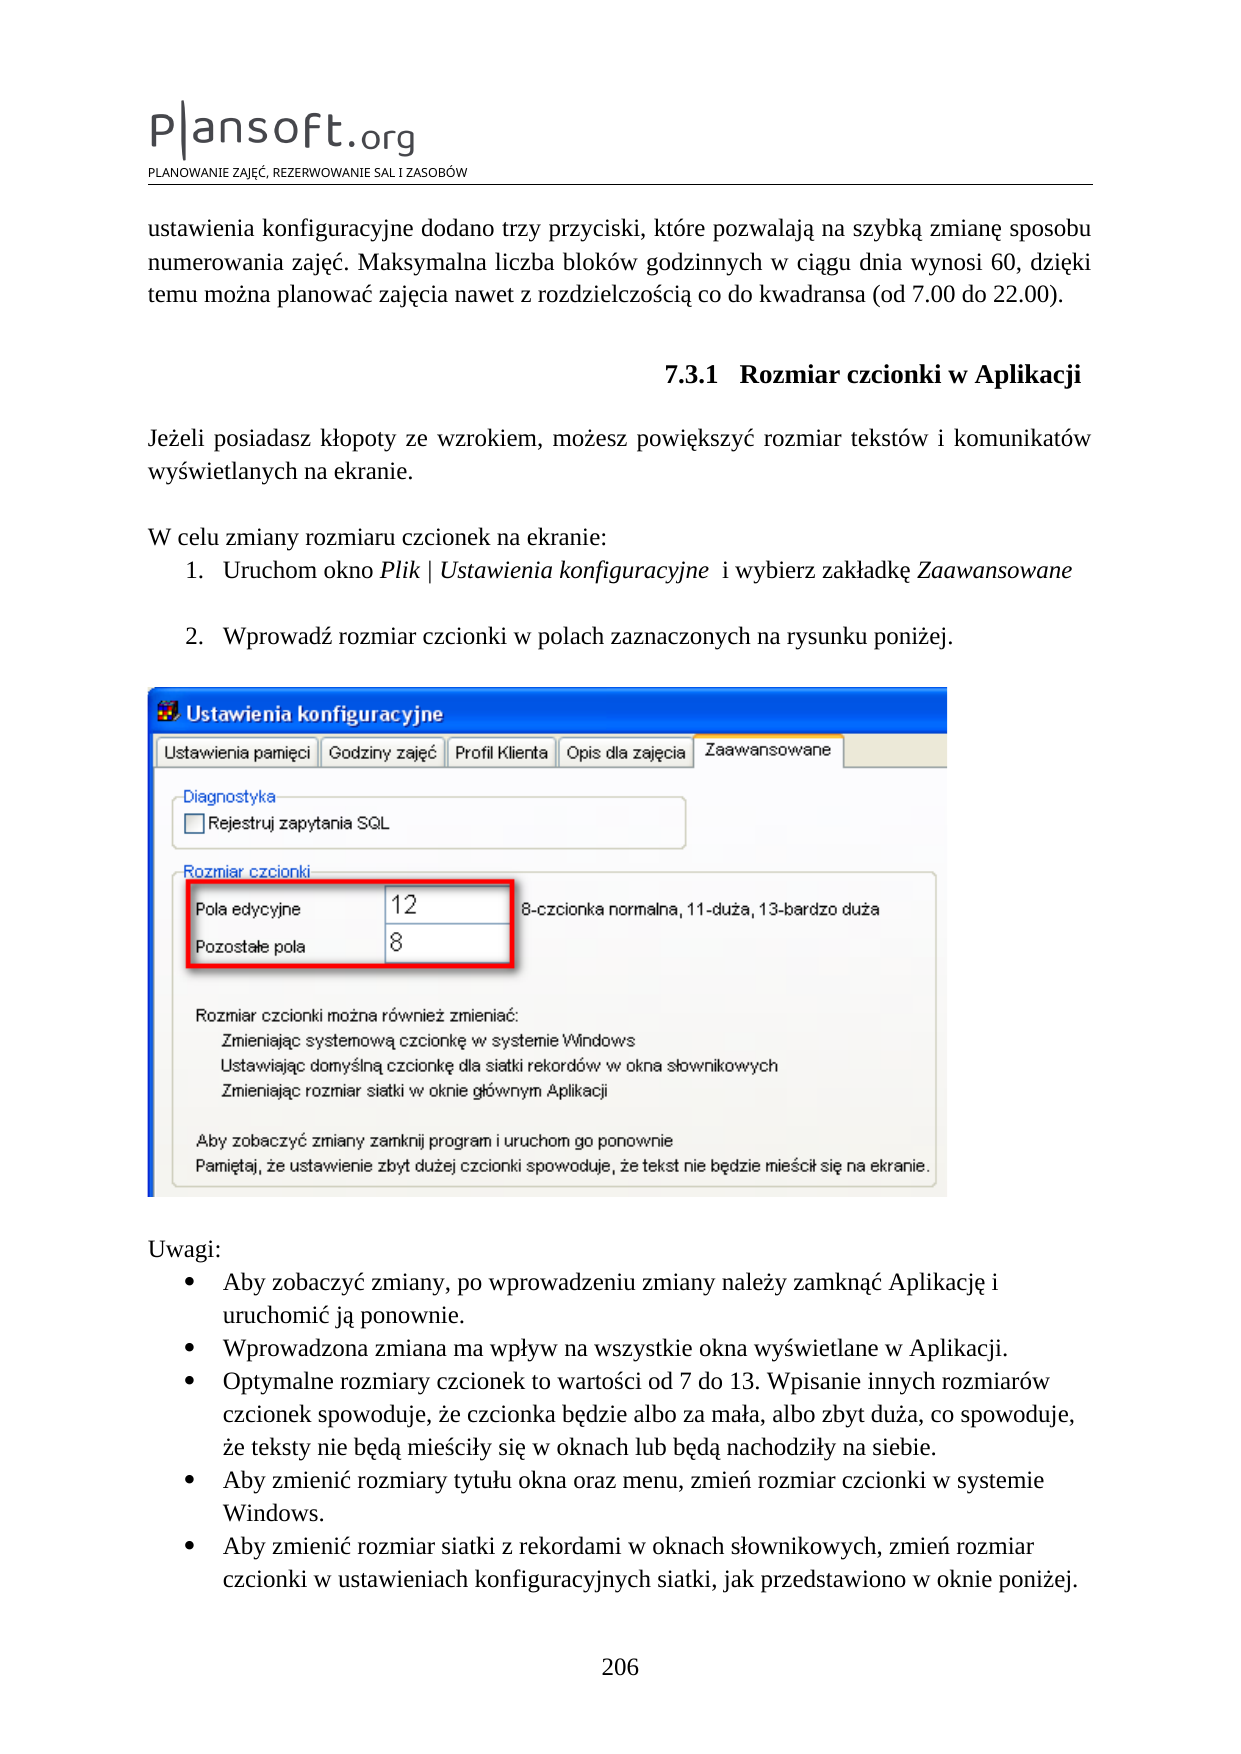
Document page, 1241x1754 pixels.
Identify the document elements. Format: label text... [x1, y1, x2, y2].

picture [147, 687, 948, 1197]
list Aby zmienić rozmiar siatki z rekordami w oknach słownikowych, zmień rozmiar czcionki w ustawieniach konfiguracyjnych siatki, jak przedstawiono w oknie poniżej. [185, 1531, 1093, 1593]
picture [147, 73, 418, 165]
text Uwagi: [148, 1234, 1093, 1263]
text W celu zmiany rozmiaru czcionek na ekranie: [148, 522, 1093, 551]
list Wprowadź rozmiar czcionki w polach zaznaczonych na rysunku poniżej. [185, 621, 1093, 650]
list Aby zobaczyć zmiany, po wprowadzeniu zmiany należy zamknąć Aplikację i uruchomić ją ponownie. [185, 1267, 1093, 1329]
list Optymalne rozmiary czcionek to wartości od 7 do 13. Wpisanie innych rozmiarów czcionek spowoduje, że czcionka będzie albo za mała, albo zbyt duża, co spowoduje, że teksty nie będą mieściły się w oknach lub będą nachodziły na siebie. [185, 1366, 1093, 1461]
list Uruchom okno Plik | Ustawienia konfiguracyjne i wybierz zakładkę Zaawansowane [185, 555, 1093, 584]
text Jeżeli posiadasz kłopoty ze wzrokiem, możesz powiększyć rozmiar tekstów i komunikatów wyświetlanych na ekranie. [148, 423, 1093, 485]
subtitle Rozmiar czcionki w Aplikacji [664, 358, 1093, 389]
list Aby zmienić rozmiary tytułu okna oraz menu, zmień rozmiar czcionki w systemie Windows. [185, 1465, 1093, 1527]
list Wprowadzona zmiana ma wpływ na wszystkie okna wyświetlane w Aplikacji. [185, 1333, 1093, 1362]
